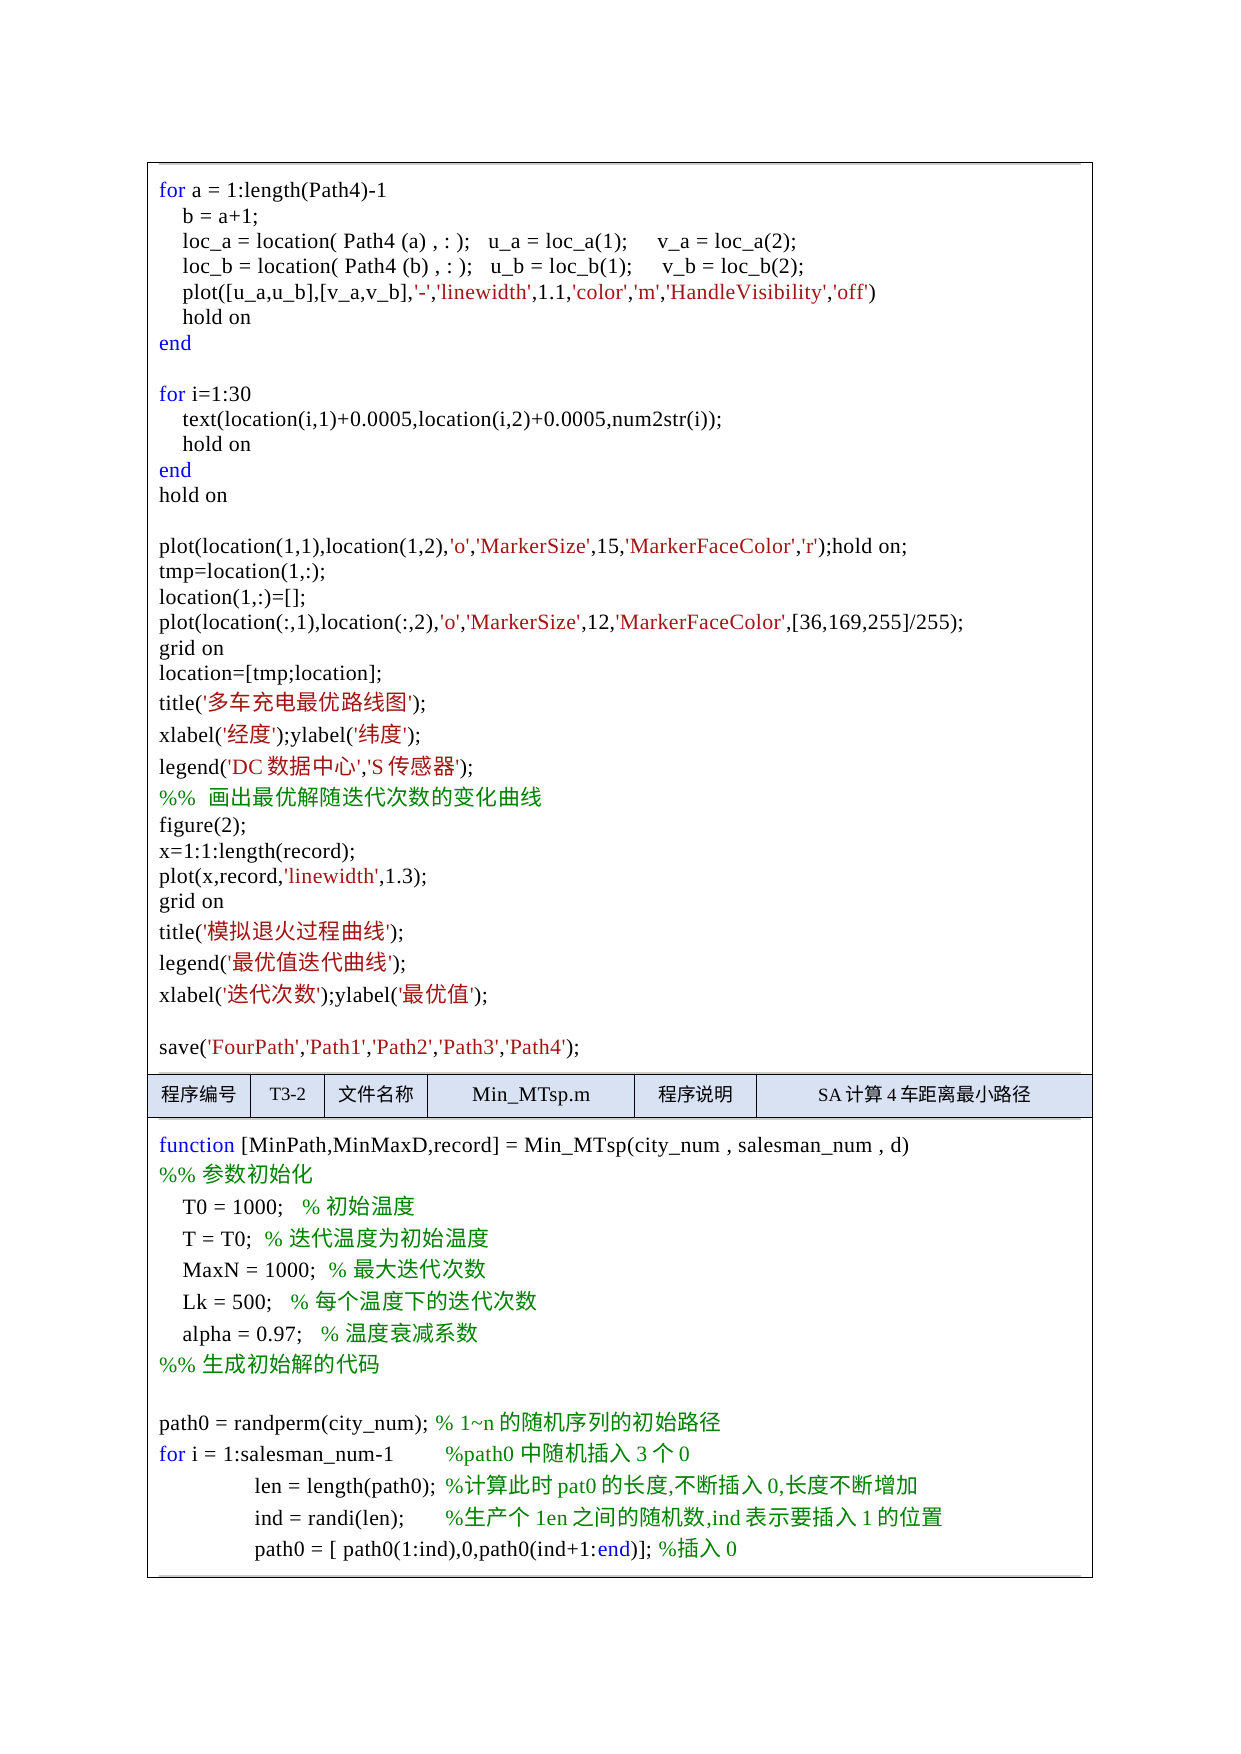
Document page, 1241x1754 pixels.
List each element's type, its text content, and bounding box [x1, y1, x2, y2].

table_cell 程序说明 [635, 1075, 756, 1117]
table_cell SA计算4车距离最小路径 [757, 1075, 1092, 1117]
table_cell T3-2 [251, 1075, 324, 1117]
table_cell 文件名称 [325, 1075, 427, 1117]
table_cell 程序编号 [148, 1075, 250, 1117]
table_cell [148, 163, 1092, 1074]
table_cell Min_MTsp.m [428, 1075, 634, 1117]
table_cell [148, 1118, 1092, 1577]
